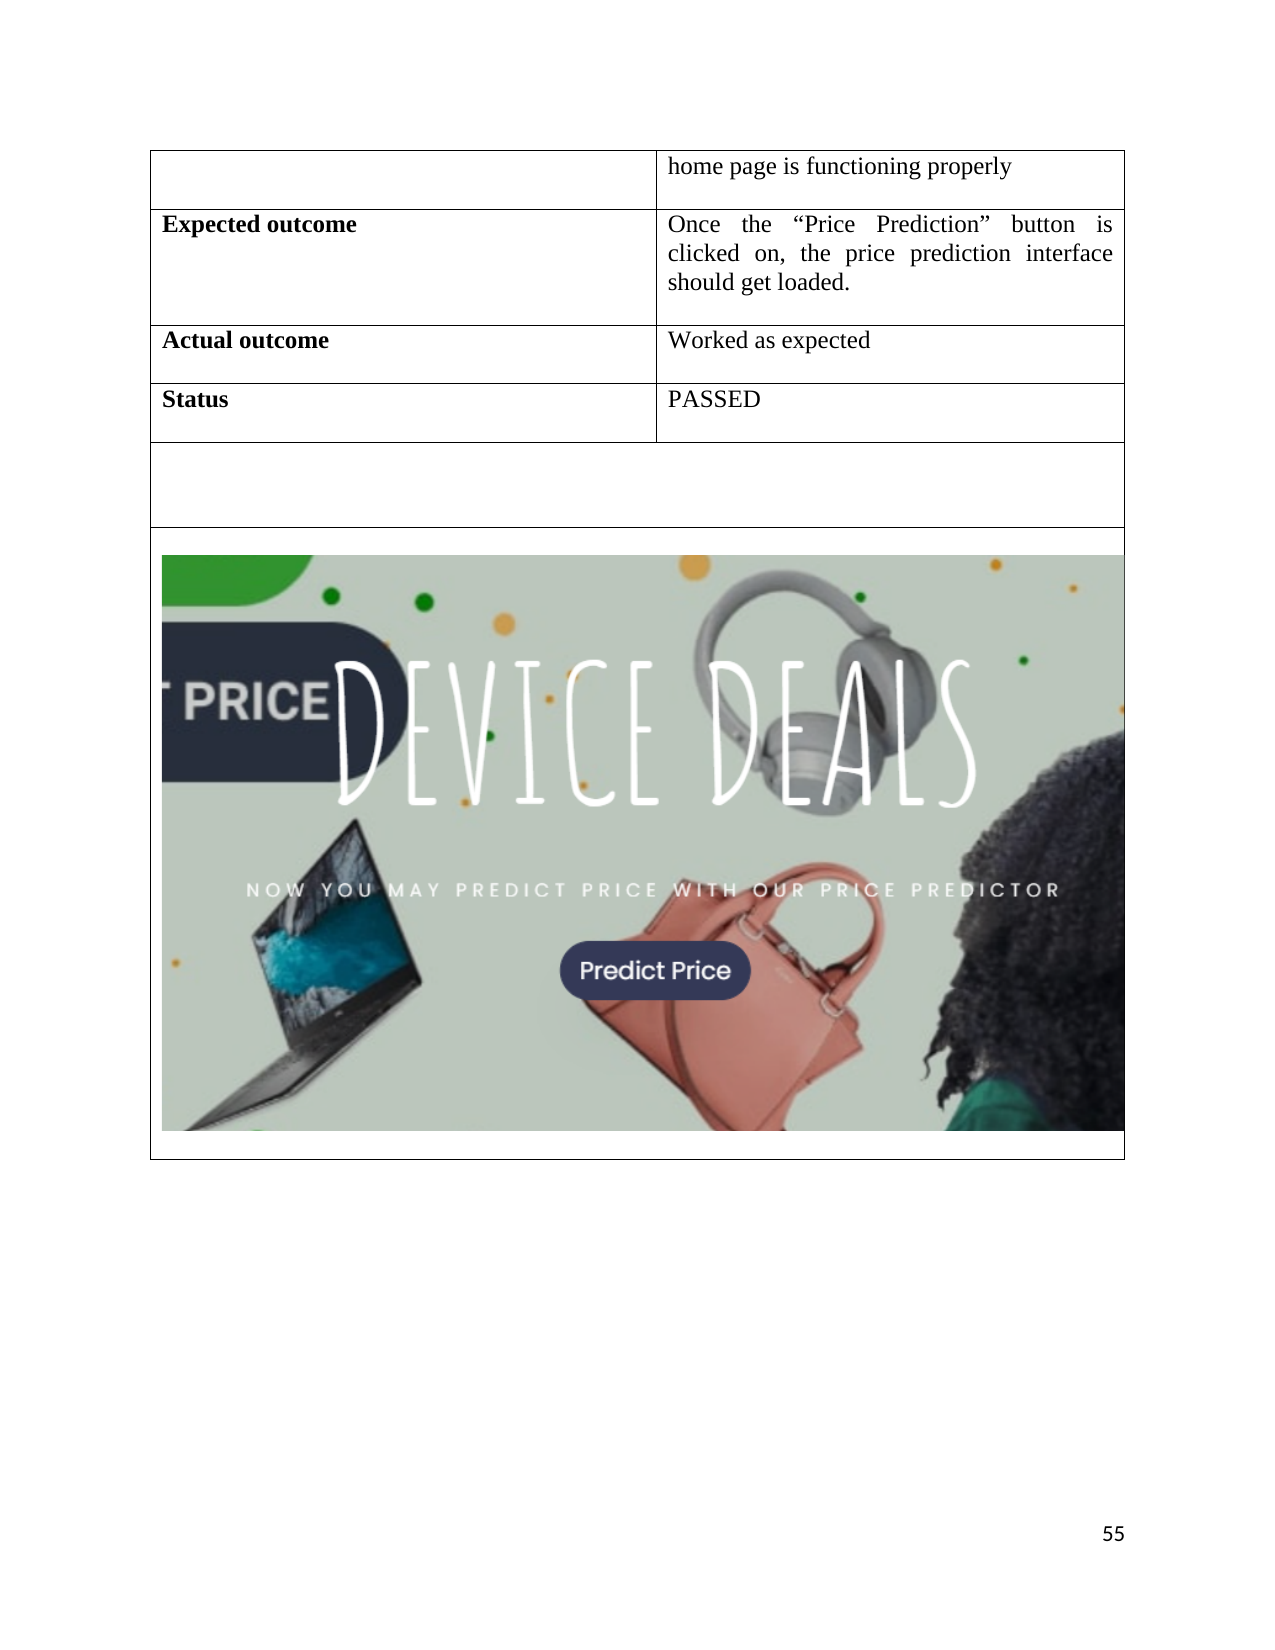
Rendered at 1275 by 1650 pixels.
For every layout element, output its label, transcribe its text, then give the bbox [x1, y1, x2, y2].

table_cell Worked as expected [657, 326, 1124, 383]
table_cell Actual outcome [151, 326, 656, 383]
table_cell PASSED [657, 384, 1124, 442]
table_cell Once the “Price Prediction” button is clicked on, the price prediction interface should get loaded. [657, 210, 1124, 324]
table_cell [151, 443, 1124, 527]
table_cell Status [151, 384, 656, 442]
table_cell [151, 528, 1124, 1159]
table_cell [151, 151, 656, 208]
table_cell Expected outcome [151, 210, 656, 324]
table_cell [657, 151, 1124, 208]
picture [161, 555, 1125, 1131]
